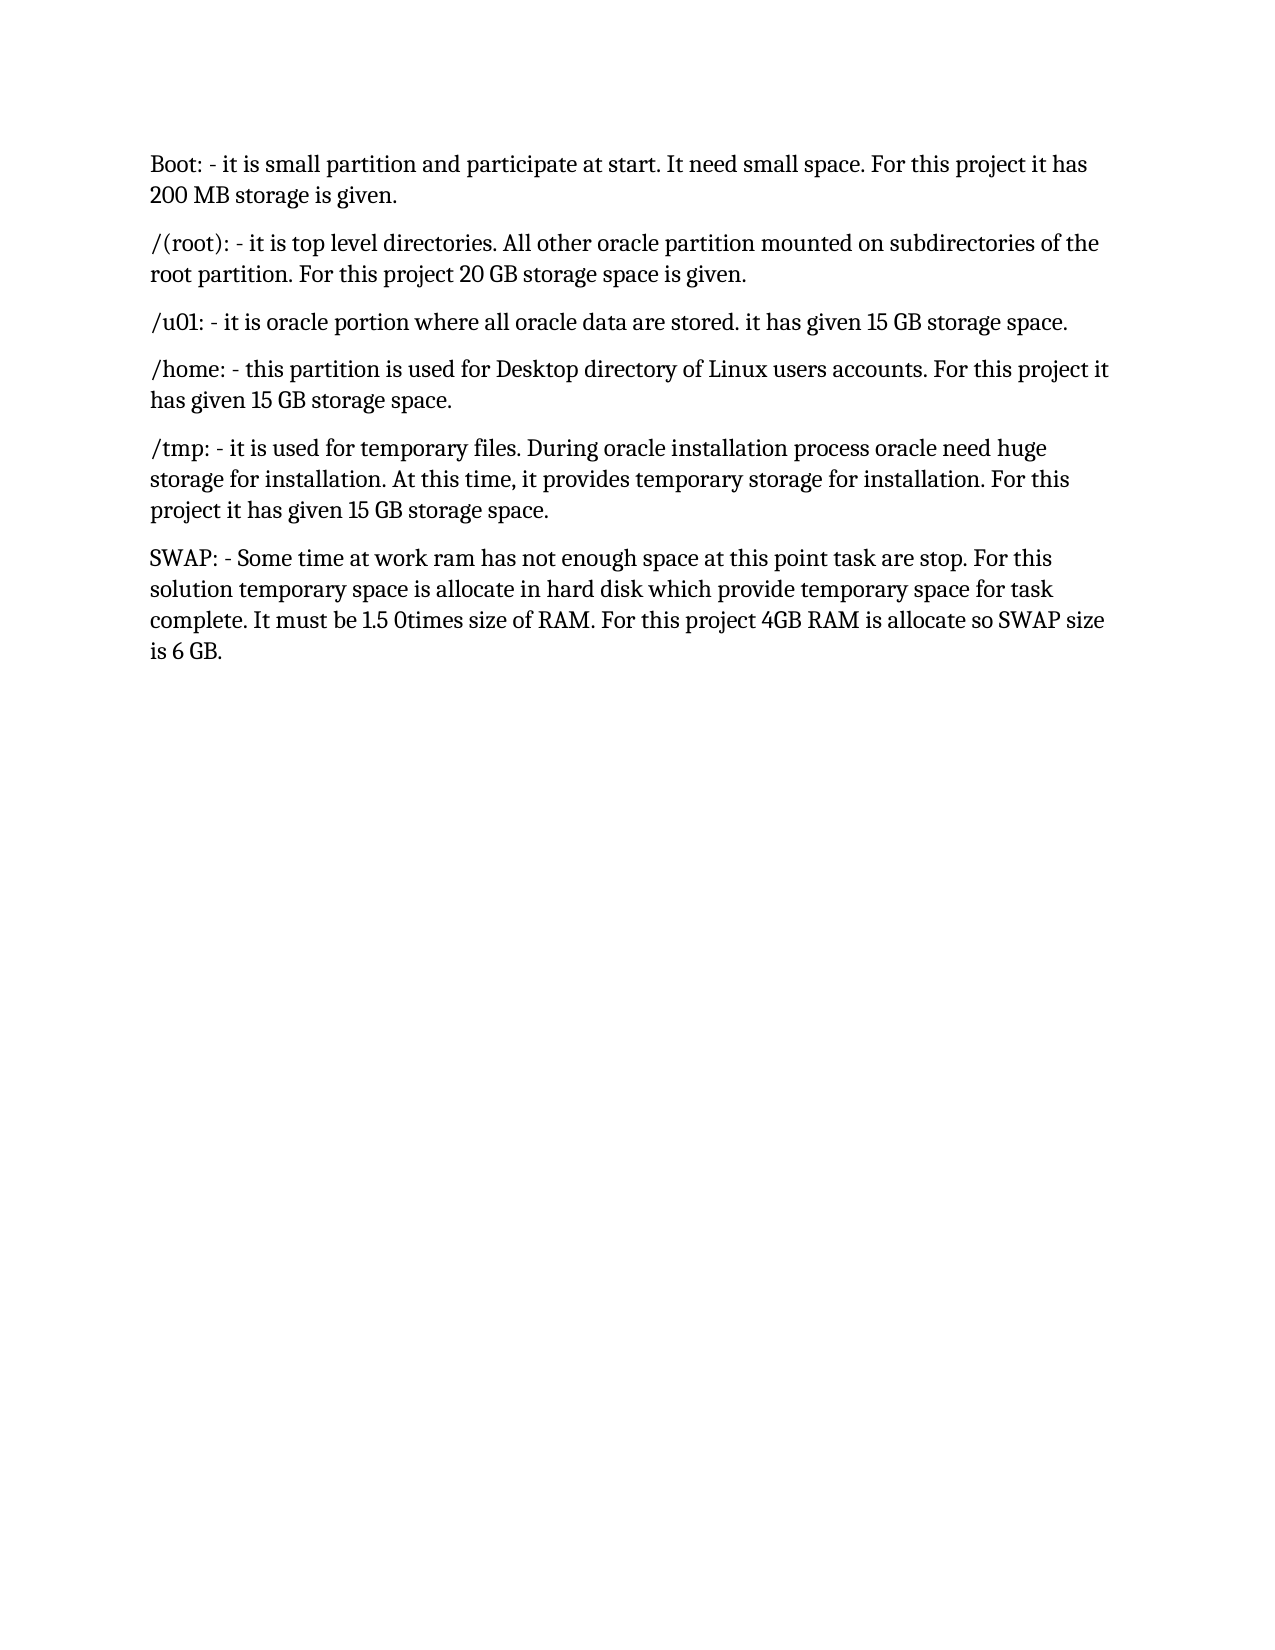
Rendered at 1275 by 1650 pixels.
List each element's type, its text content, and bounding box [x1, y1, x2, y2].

text /u01: - it is oracle portion where all oracle data are stored. it has given 15 GB storage space. [150, 307, 1125, 336]
text /home: - this partition is used for Desktop directory of Linux users accounts. For this project it has given 15 GB storage space. [150, 355, 1125, 415]
text /tmp: - it is used for temporary files. During oracle installation process oracle need huge storage for installation. At this time, it provides temporary storage for installation. For this project it has given 15 GB storage space. [150, 434, 1125, 525]
text /(root): - it is top level directories. All other oracle partition mounted on subdirectories of the root partition. For this project 20 GB storage space is given. [150, 229, 1125, 288]
text SWAP: - Some time at work ram has not enough space at this point task are stop. For this solution temporary space is allocate in hard disk which provide temporary space for task complete. It must be 1.5 0times size of RAM. For this project 4GB RAM is allocate so SWAP size is 6 GB. [150, 544, 1125, 666]
text Boot: - it is small partition and participate at start. It need small space. For this project it has 200 MB storage is given. [150, 150, 1125, 210]
